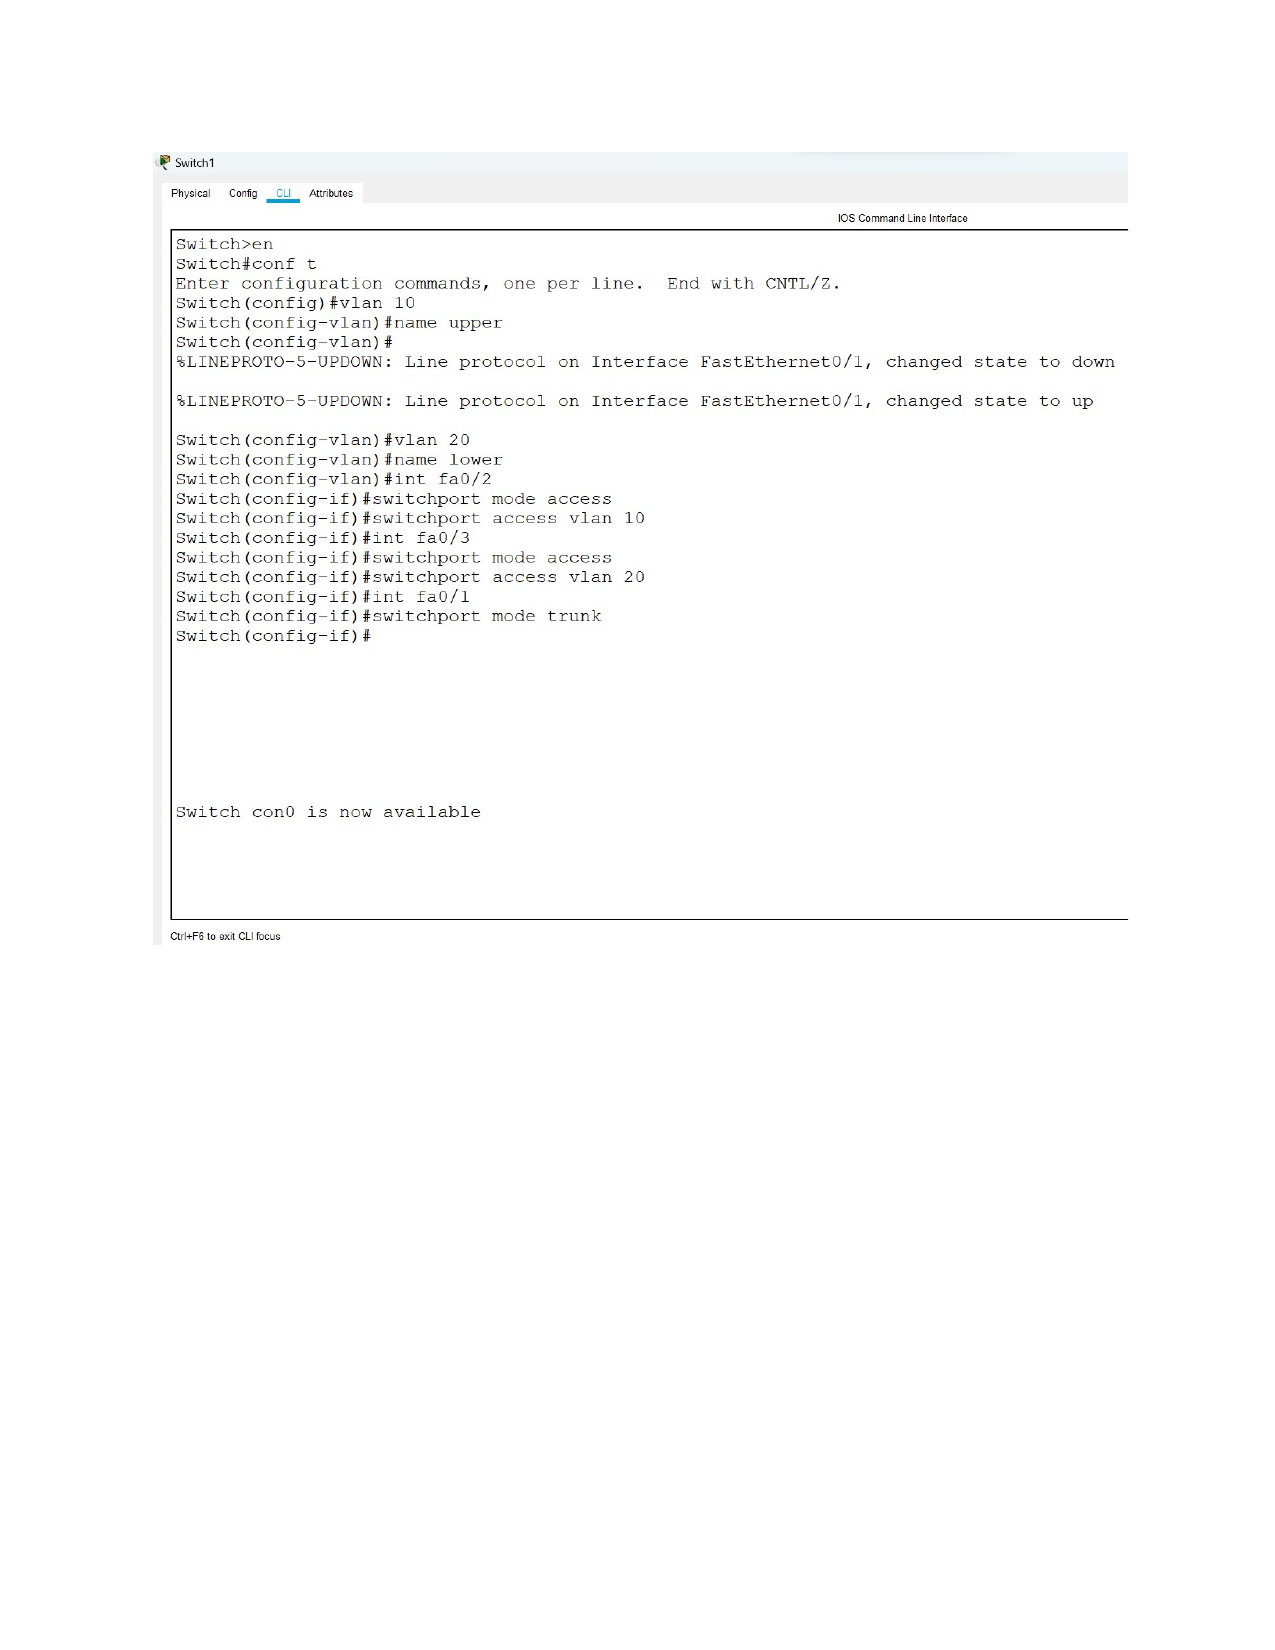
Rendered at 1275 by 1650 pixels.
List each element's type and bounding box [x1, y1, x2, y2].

picture [153, 152, 1129, 945]
